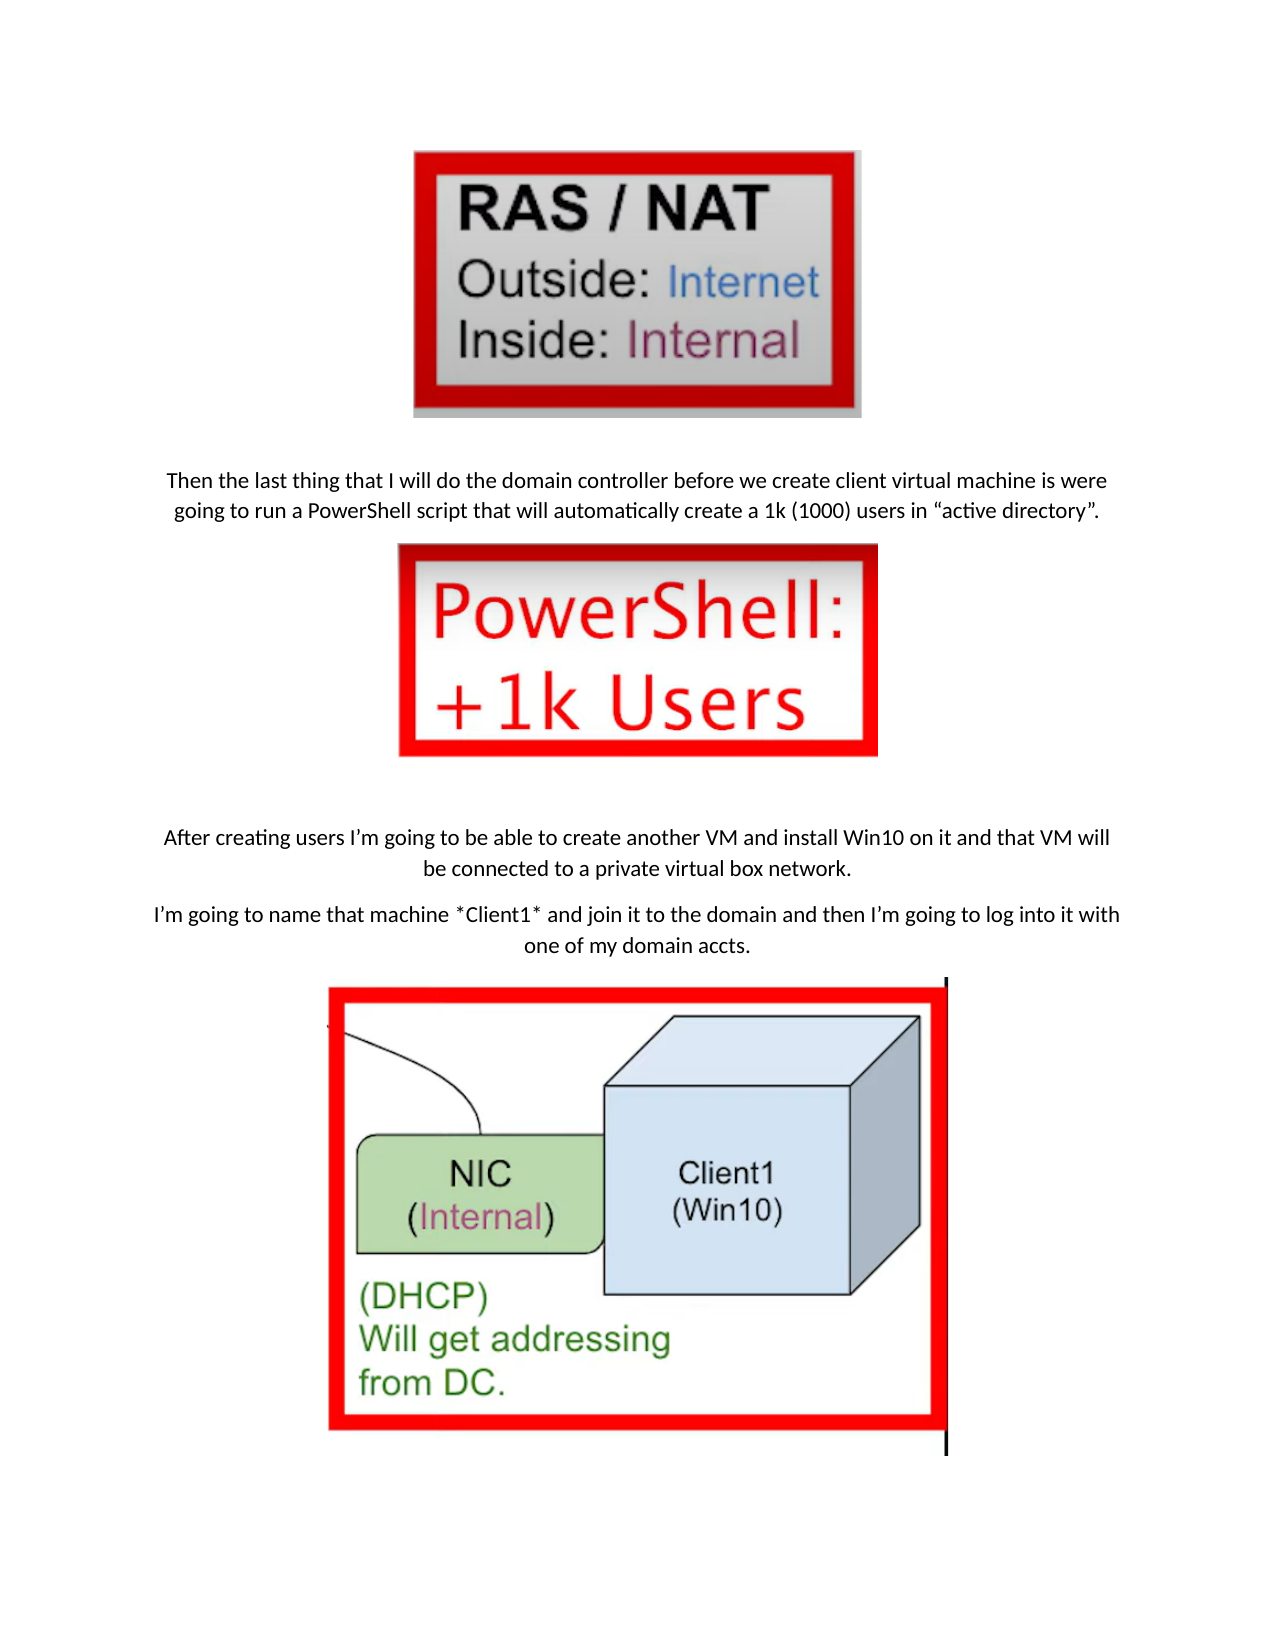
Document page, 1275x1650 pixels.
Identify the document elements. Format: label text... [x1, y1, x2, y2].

picture [413, 150, 862, 418]
text I’m going to name that machine *Client1* and join it to the domain and then I’m going to log into it with one of my domain accts. [150, 901, 1125, 959]
picture [397, 543, 878, 758]
picture [326, 977, 949, 1456]
text Then the last thing that I will do the domain controller before we create client virtual machine is were going to run a PowerShell script that will automatically create a 1k (1000) users in “active directory”. [150, 466, 1125, 524]
text After creating users I’m going to be able to create another VM and install Win10 on it and that VM will be connected to a private virtual box network. [150, 823, 1125, 882]
